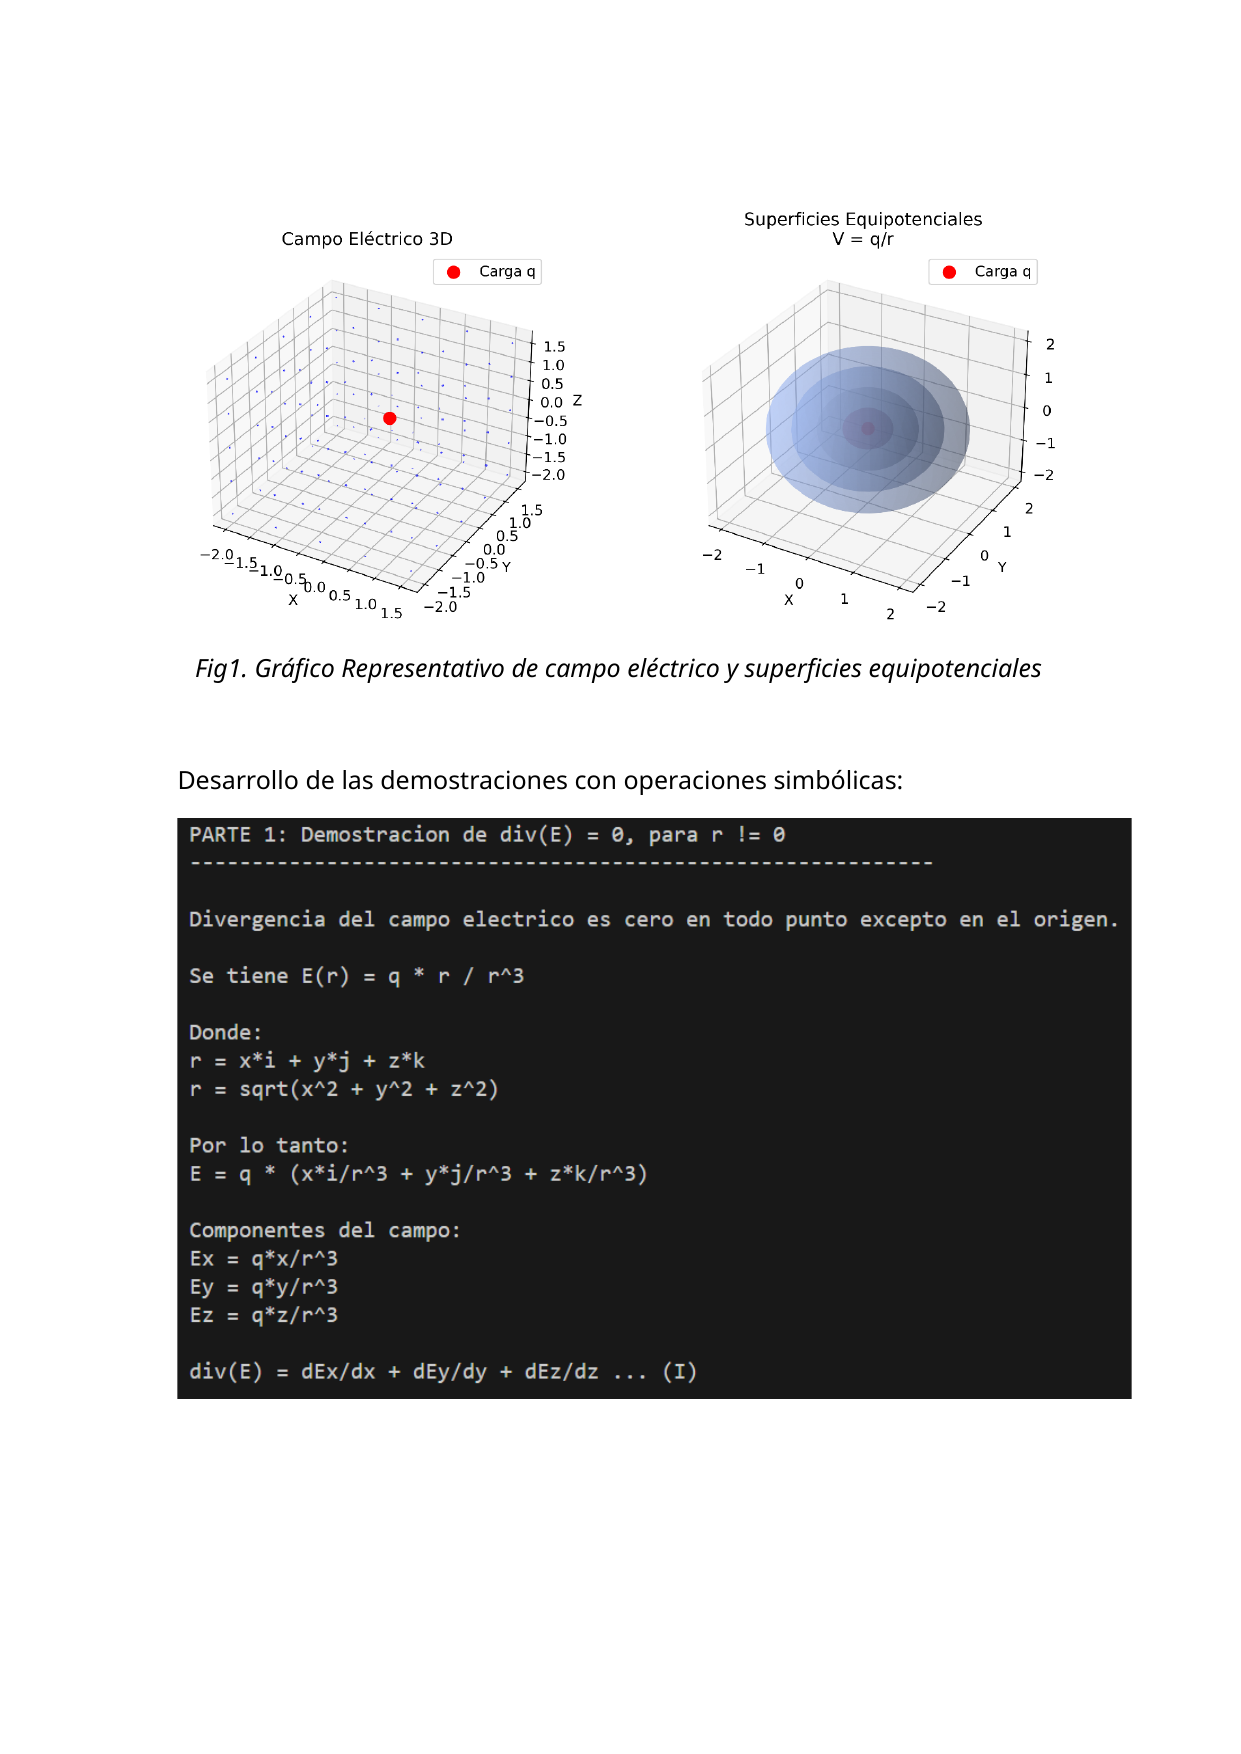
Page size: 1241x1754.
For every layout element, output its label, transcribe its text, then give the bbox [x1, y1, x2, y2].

text Desarrollo de las demostraciones con operaciones simbólicas: [177, 763, 1063, 797]
text Fig1. Gráfico Representativo de campo eléctrico y superficies equipotenciales [177, 651, 1063, 685]
picture [177, 818, 1132, 1399]
picture [177, 203, 1063, 630]
